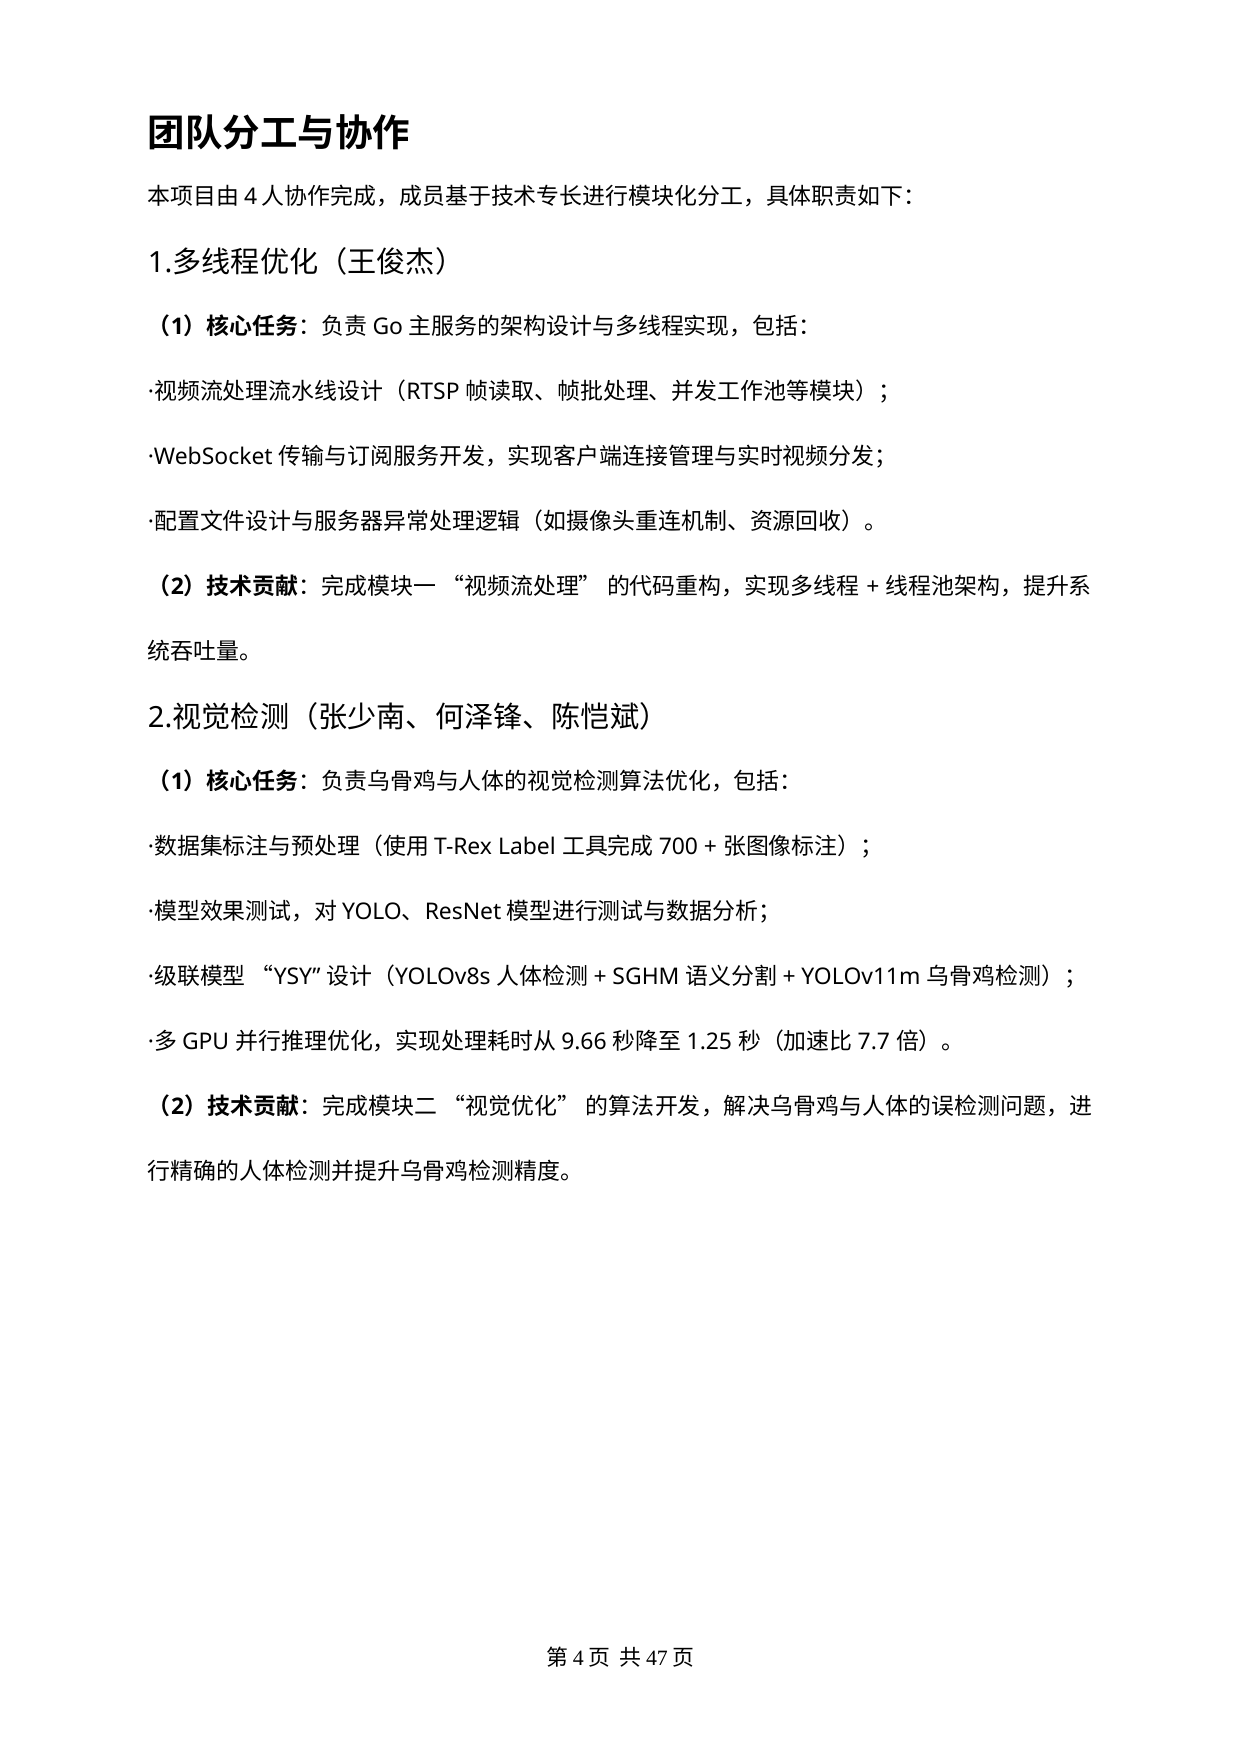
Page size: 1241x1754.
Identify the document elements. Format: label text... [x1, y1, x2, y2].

text ·模型效果测试，对YOLO、ResNet模型进行测试与数据分析； [148, 877, 1092, 942]
text ·级联模型 “YSY” 设计（YOLOv8s 人体检测 + SGHM 语义分割 + YOLOv11m 乌骨鸡检测）； [148, 942, 1092, 1007]
text （2）技术贡献：完成模块二 “视觉优化” 的算法开发，解决乌骨鸡与人体的误检测问题，进行精确的人体检测并提升乌骨鸡检测精度。 [148, 1072, 1092, 1202]
text 本项目由4人协作完成，成员基于技术专长进行模块化分工，具体职责如下： [148, 162, 1092, 227]
text ·多 GPU 并行推理优化，实现处理耗时从 9.66 秒降至 1.25 秒（加速比 7.7 倍）。 [148, 1007, 1092, 1072]
text ·视频流处理流水线设计（RTSP 帧读取、帧批处理、并发工作池等模块）； [148, 357, 1092, 422]
text 1.多线程优化（王俊杰） [148, 227, 1092, 292]
text 团队分工与协作 [148, 97, 1092, 162]
text ·数据集标注与预处理（使用 T-Rex Label 工具完成 700 + 张图像标注）； [148, 812, 1092, 877]
text （2）技术贡献：完成模块一 “视频流处理” 的代码重构，实现多线程 + 线程池架构，提升系统吞吐量。 [148, 552, 1092, 682]
text 2.视觉检测（张少南、何泽锋、陈恺斌） [148, 682, 1092, 747]
text ·WebSocket 传输与订阅服务开发，实现客户端连接管理与实时视频分发； [148, 422, 1092, 487]
text ·配置文件设计与服务器异常处理逻辑（如摄像头重连机制、资源回收）。 [148, 487, 1092, 552]
text （1）核心任务：负责乌骨鸡与人体的视觉检测算法优化，包括： [148, 747, 1092, 812]
text （1）核心任务：负责 Go 主服务的架构设计与多线程实现，包括： [148, 292, 1092, 357]
